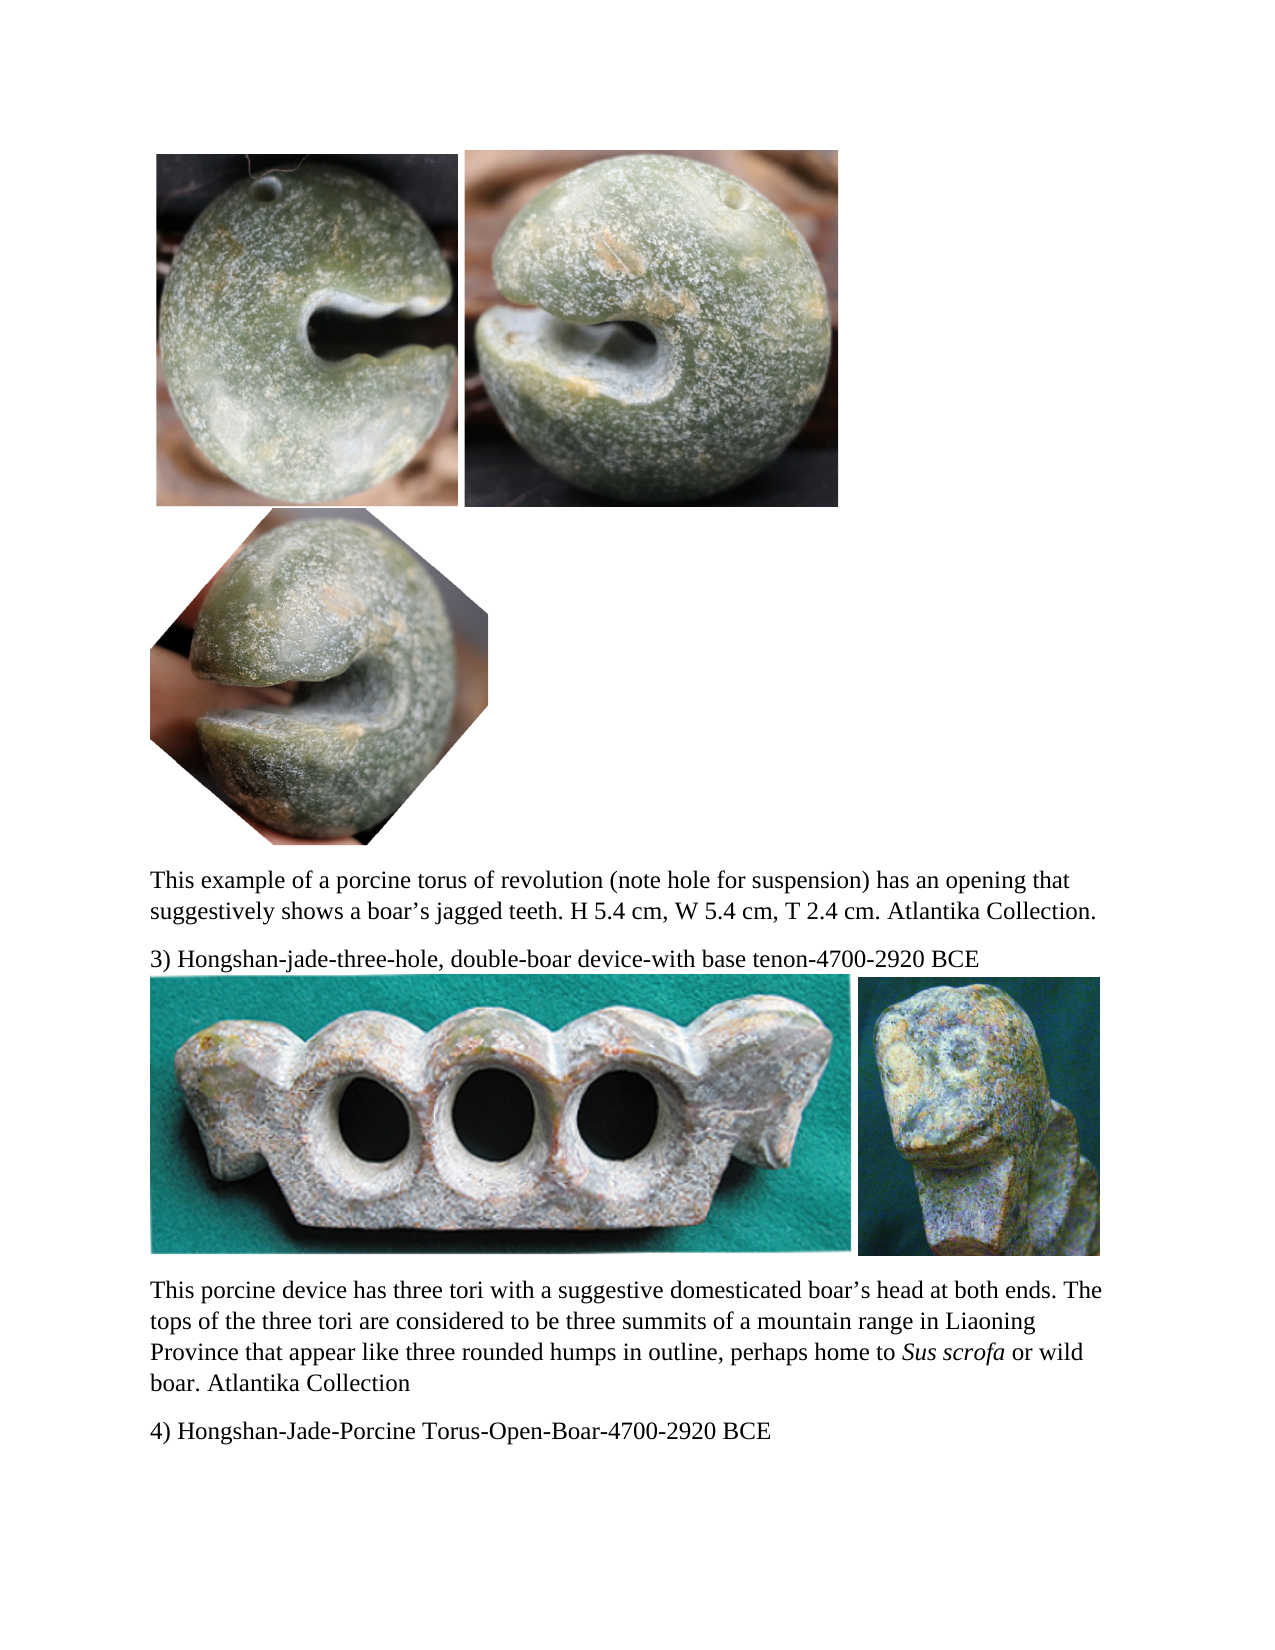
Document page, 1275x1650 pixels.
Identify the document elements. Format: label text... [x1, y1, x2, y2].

picture [858, 977, 1100, 1256]
text 4) Hongshan-Jade-Porcine Torus-Open-Boar-4700-2920 BCE [150, 1416, 1125, 1444]
text This porcine device has three tori with a suggestive domesticated boar’s head at both ends. The tops of the three tori are considered to be three summits of a mountain range in Liaoning Province that appear like three rounded humps in outline, perhaps home to Sus scrofa or wild boar. Atlantika Collection [150, 1275, 1125, 1397]
picture [464, 150, 839, 507]
text 3) Hongshan-jade-three-hole, double-boar device-with base tenon-4700-2920 BCE [150, 944, 1125, 972]
text This example of a porcine torus of revolution (note hole for suspension) has an opening that suggestively shows a boar’s jagged teeth. H 5.4 cm, W 5.4 cm, T 2.4 cm. Atlantika Collection. [150, 865, 1125, 925]
